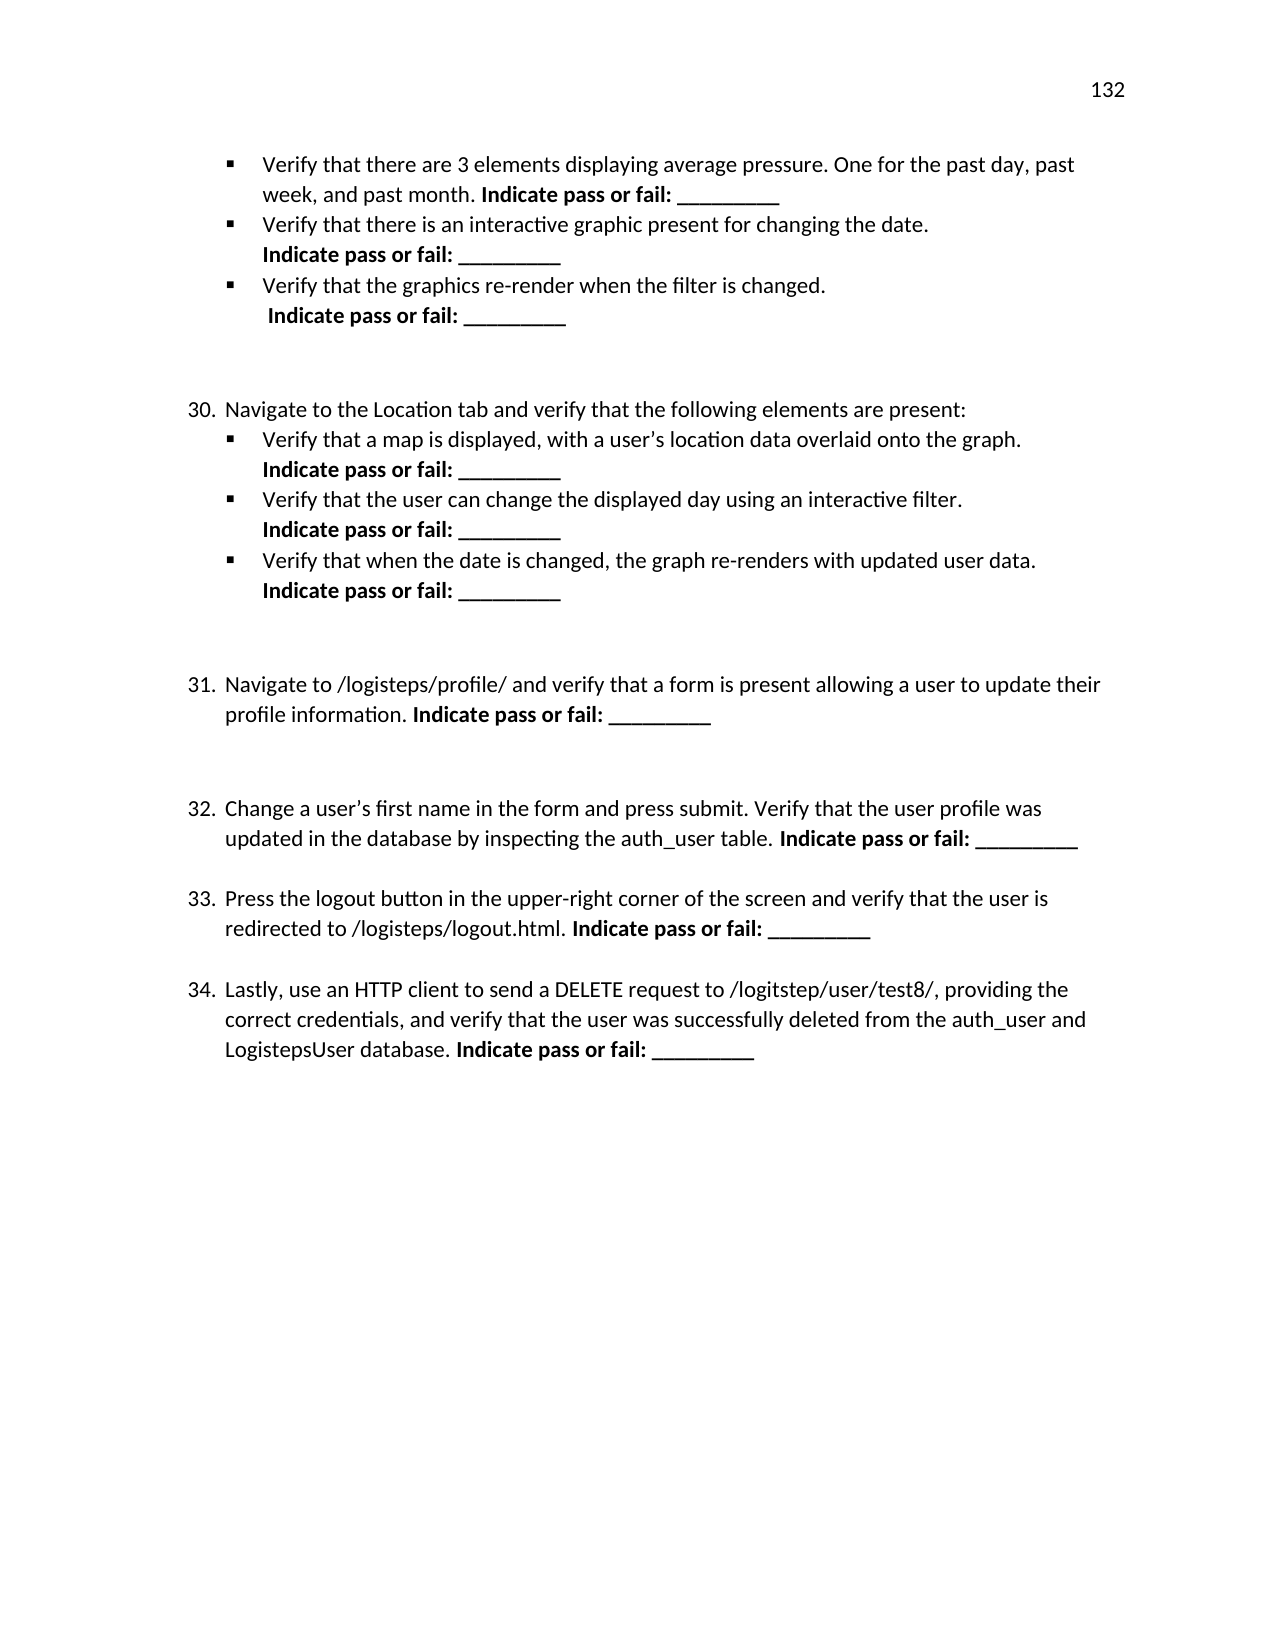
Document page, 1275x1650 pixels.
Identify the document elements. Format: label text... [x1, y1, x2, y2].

list Change a user’s first name in the form and press submit. Verify that the user profile was updated in the database by inspecting the auth_user table. Indicate pass or fail: _________ [187, 794, 1125, 852]
list Verify that the user can change the displayed day using an interactive filter. Indicate pass or fail: _________ [225, 485, 1125, 544]
list Lastly, use an HTTP client to send a DELETE request to /logitstep/user/test8/, providing the correct credentials, and verify that the user was successfully deleted from the auth_user and LogistepsUser database. Indicate pass or fail: _________ [187, 975, 1125, 1063]
list Navigate to /logisteps/profile/ and verify that a form is present allowing a user to update their profile information. Indicate pass or fail: _________ [187, 670, 1125, 728]
list Verify that a map is displayed, with a user’s location data overlaid onto the graph. Indicate pass or fail: _________ [225, 425, 1125, 483]
list Verify that there are 3 elements displaying average pressure. One for the past day, past week, and past month. Indicate pass or fail: _________ [225, 150, 1125, 208]
list Verify that when the date is changed, the graph re-renders with updated user data. Indicate pass or fail: _________ [225, 546, 1125, 604]
list Verify that there is an interactive graphic present for changing the date. Indicate pass or fail: _________ [225, 210, 1125, 269]
list Verify that the graphics re-render when the filter is changed. Indicate pass or fail: _________ [225, 271, 1125, 329]
list Press the logout button in the upper-right corner of the screen and verify that the user is redirected to /logisteps/logout.html. Indicate pass or fail: _________ [187, 884, 1125, 943]
list Navigate to the Location tab and verify that the following elements are present: [187, 395, 1125, 423]
